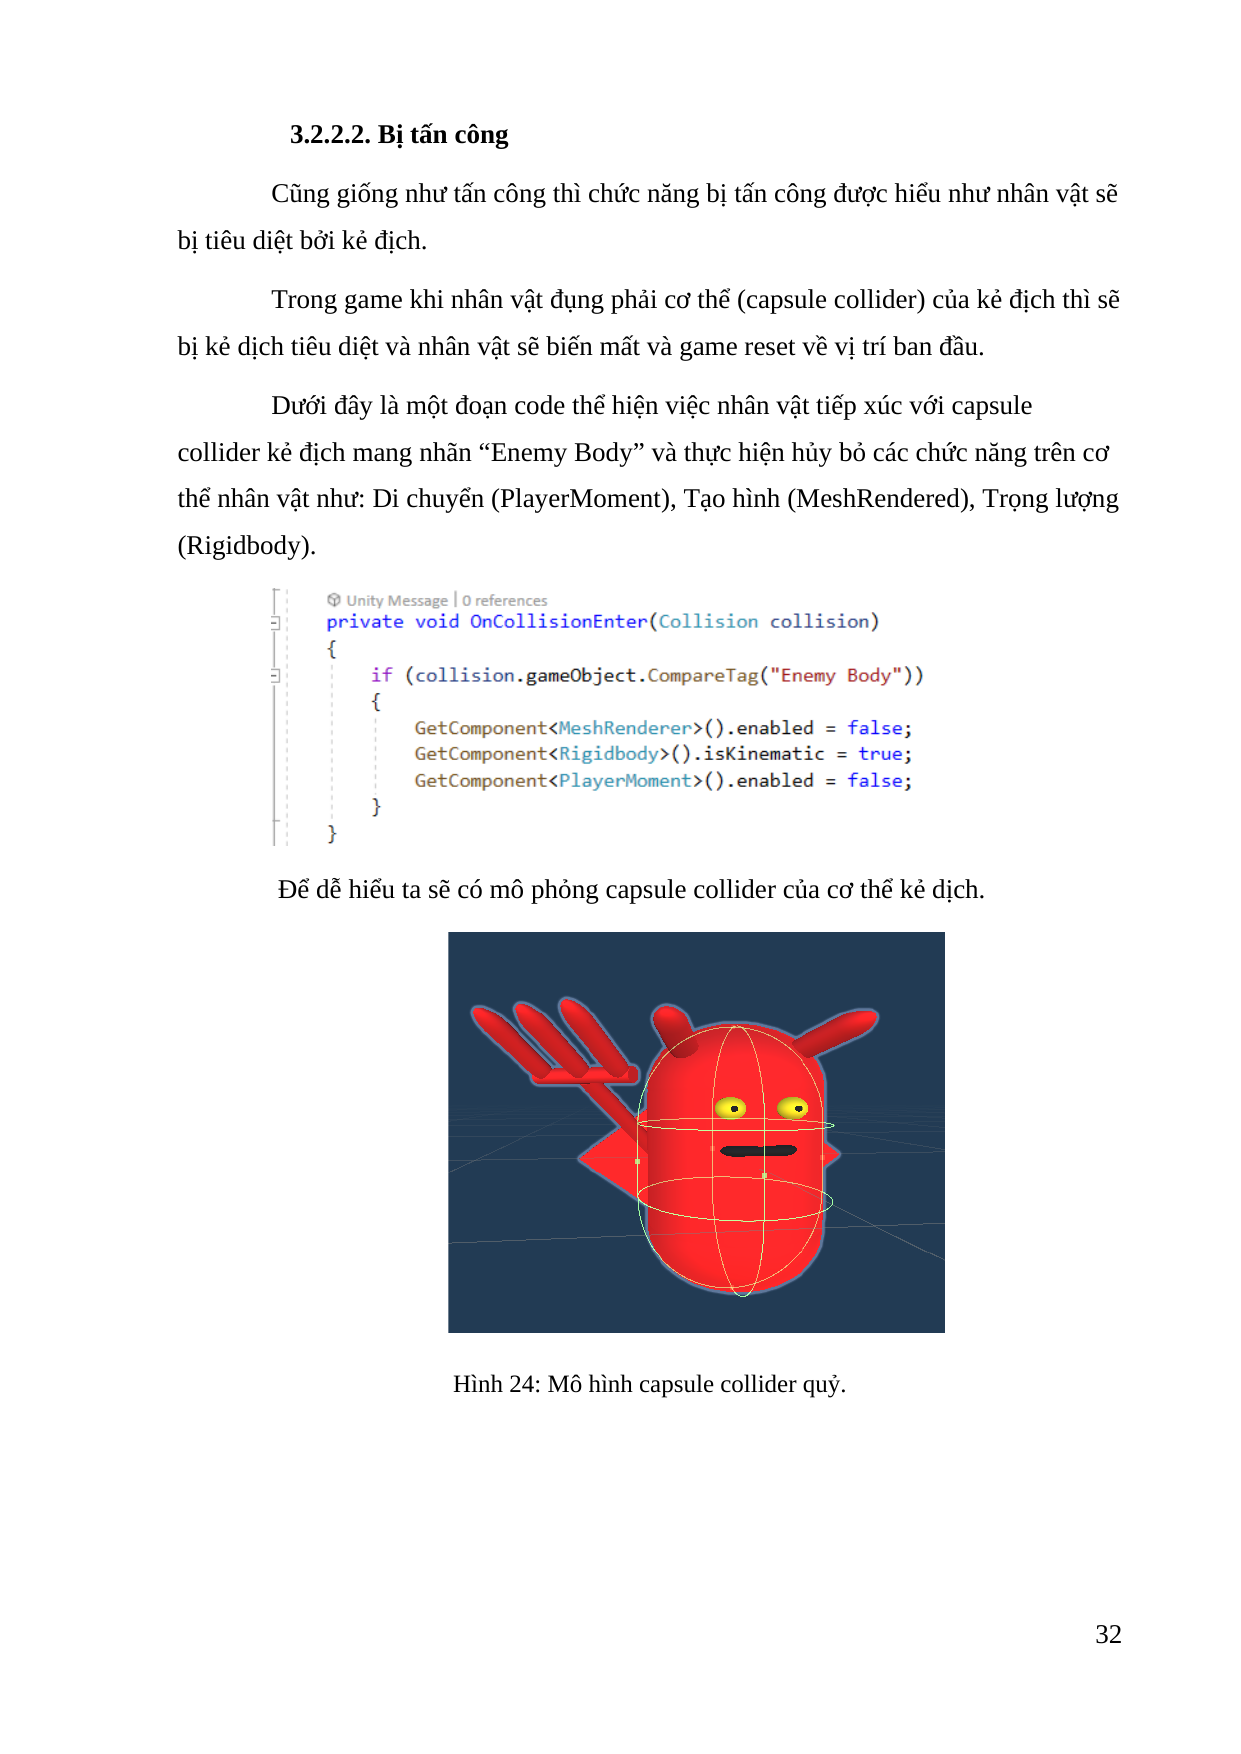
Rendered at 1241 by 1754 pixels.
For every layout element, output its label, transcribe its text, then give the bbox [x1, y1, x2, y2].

text Dưới đây là một đoạn code thể hiện việc nhân vật tiếp xúc với capsule collider kẻ địch mang nhãn “Enemy Body” và thực hiện hủy bỏ các chức năng trên cơ thể nhân vật như: Di chuyển (PlayerMoment), Tạo hình (MeshRendered), Trọng lượng (Rigidbody). [177, 389, 1122, 560]
picture [271, 588, 948, 846]
picture [448, 932, 945, 1333]
text Để dễ hiểu ta sẽ có mô phỏng capsule collider của cơ thể kẻ dịch. [177, 873, 1122, 904]
text Hình 24: Mô hình capsule collider quỷ. [177, 1369, 1122, 1397]
text Bị tấn công [290, 118, 1122, 149]
text Trong game khi nhân vật đụng phải cơ thể (capsule collider) của kẻ địch thì sẽ bị kẻ dịch tiêu diệt và nhân vật sẽ biến mất và game reset về vị trí ban đầu. [177, 283, 1122, 361]
text Cũng giống như tấn công thì chức năng bị tấn công được hiểu như nhân vật sẽ bị tiêu diệt bởi kẻ địch. [177, 177, 1122, 255]
